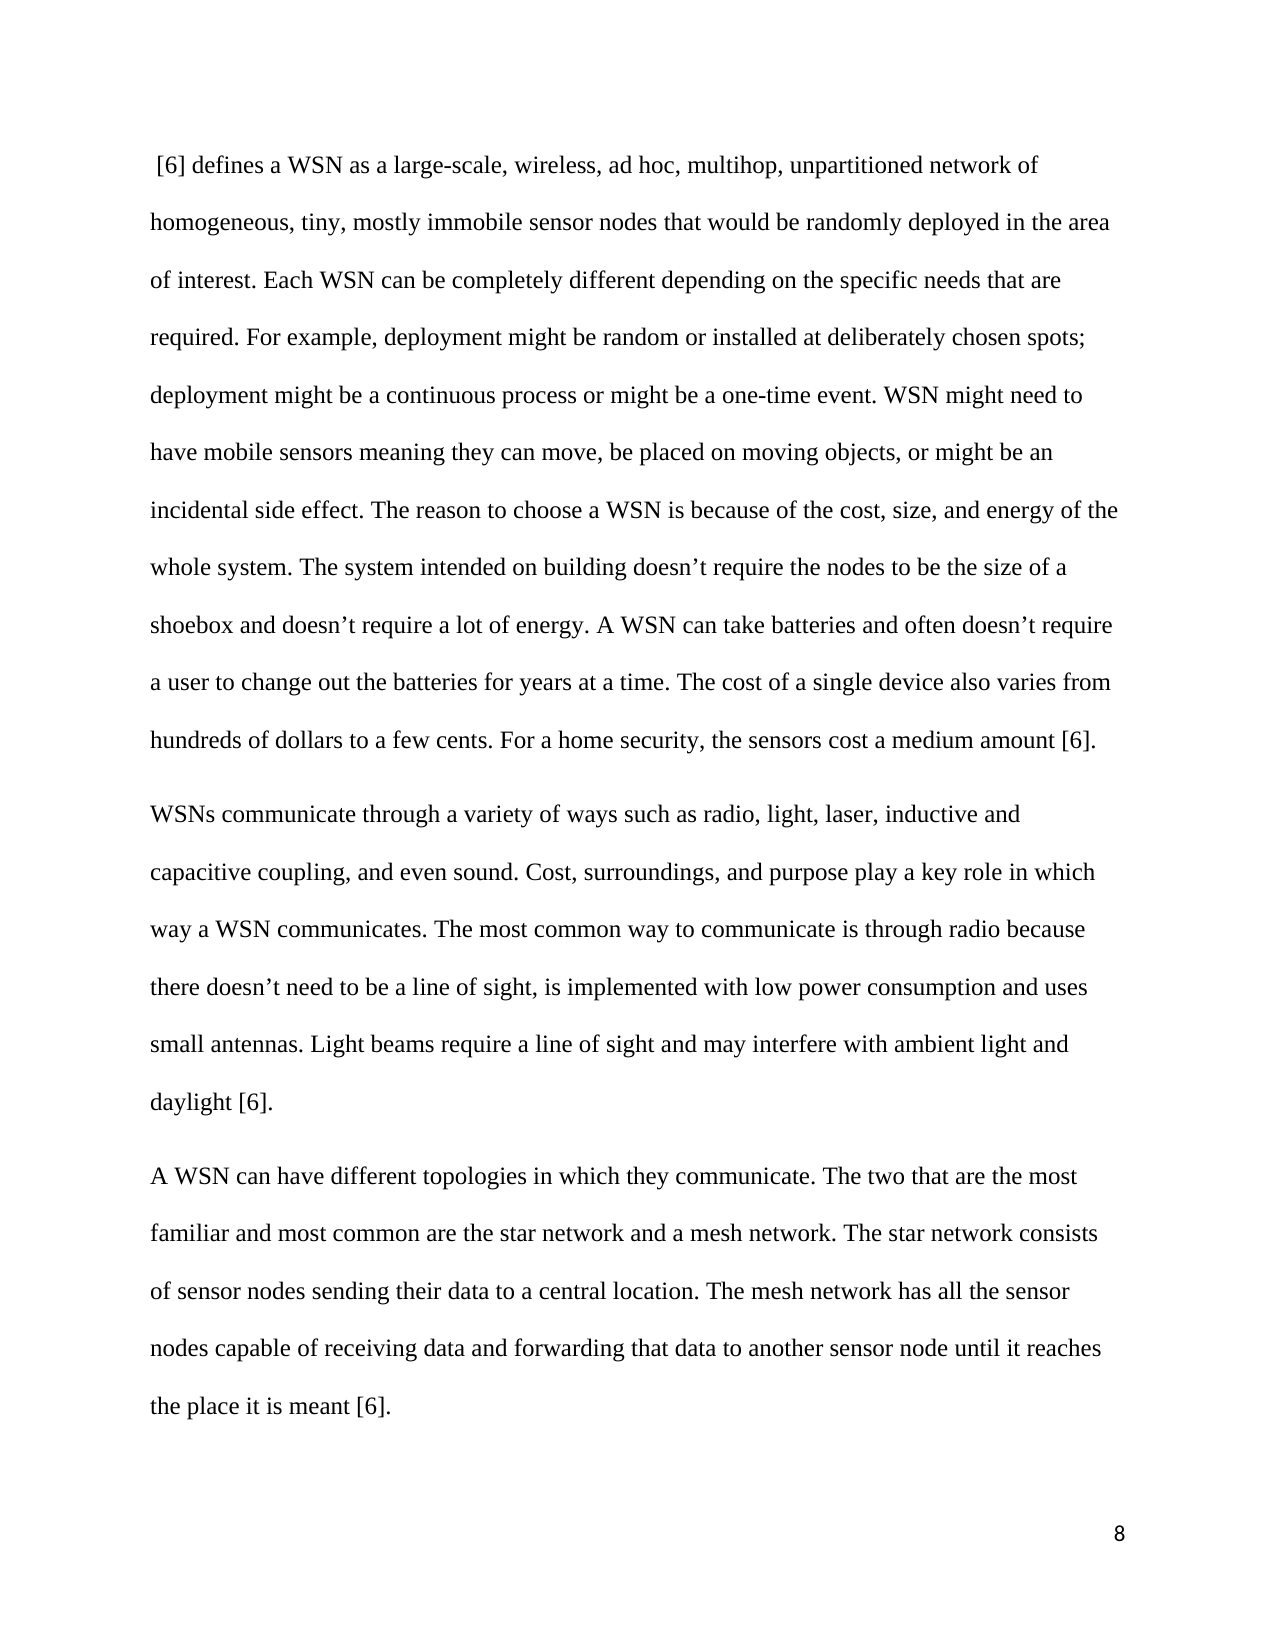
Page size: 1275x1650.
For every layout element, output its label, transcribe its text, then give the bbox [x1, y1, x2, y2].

text A WSN can have different topologies in which they communicate. The two that are the most familiar and most common are the star network and a mesh network. The star network consists of sensor nodes sending their data to a central location. The mesh network has all the sensor nodes capable of receiving data and forwarding that data to another sensor node until it reaches the place it is meant [6]. [150, 1161, 1125, 1419]
text WSNs communicate through a variety of ways such as radio, light, laser, inductive and capacitive coupling, and even sound. Cost, surroundings, and purpose play a key role in which way a WSN communicates. The most common way to communicate is through radio because there doesn’t need to be a line of sight, is implemented with low power consumption and uses small antennas. Light beams require a line of sight and may interfere with ambient light and daylight [6]. [150, 799, 1125, 1115]
text [6] defines a WSN as a large-scale, wireless, ad hoc, multihop, unpartitioned network of homogeneous, tiny, mostly immobile sensor nodes that would be randomly deployed in the area of interest. Each WSN can be completely different depending on the specific needs that are required. For example, deployment might be random or installed at deliberately chosen spots; deployment might be a continuous process or might be a one-time event. WSN might need to have mobile sensors meaning they can move, be placed on moving objects, or might be an incidental side effect. The reason to choose a WSN is because of the cost, size, and energy of the whole system. The system intended on building doesn’t require the nodes to be the size of a shoebox and doesn’t require a lot of energy. A WSN can take batteries and often doesn’t require a user to change out the batteries for years at a time. The cost of a single device also varies from hundreds of dollars to a few cents. For a home security, the sensors cost a medium amount [6]. [150, 150, 1125, 754]
